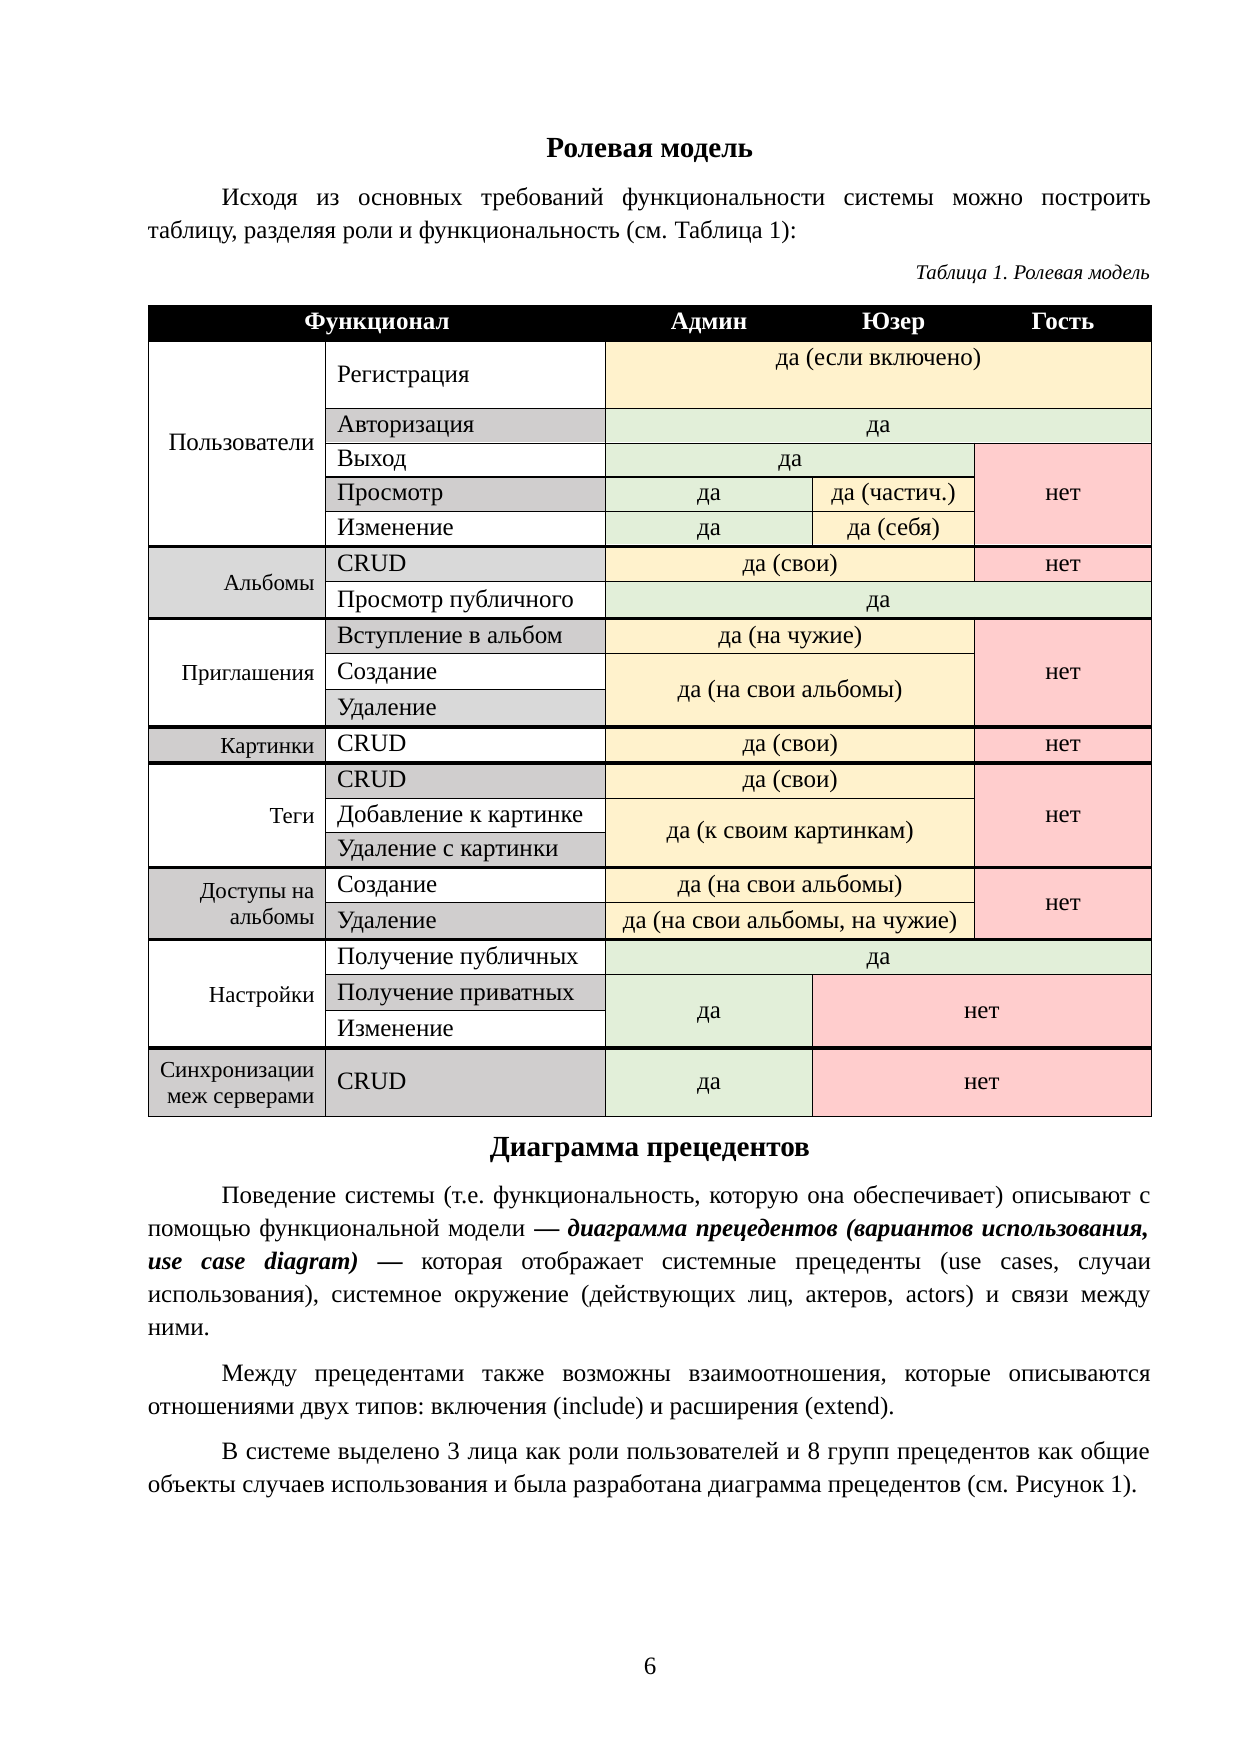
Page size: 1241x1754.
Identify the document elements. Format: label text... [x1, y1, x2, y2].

table_cell нет [813, 1050, 1151, 1116]
table_cell да (частич.) [813, 478, 974, 511]
table_cell Получение публичных [326, 941, 605, 974]
table_cell да (к своим картинкам) [606, 799, 974, 866]
table_cell Теги [149, 765, 325, 866]
table_cell Создание [326, 654, 605, 689]
table_cell нет [975, 765, 1151, 866]
table_cell Выход [326, 444, 605, 476]
table_header Функционал [149, 306, 605, 339]
table_cell да (свои) [606, 548, 974, 581]
table_cell да [606, 941, 1151, 974]
table_cell да [606, 512, 812, 544]
table_cell Приглашения [149, 620, 325, 725]
table_cell да [606, 582, 1151, 617]
table_cell Регистрация [326, 342, 605, 408]
table_cell Авторизация [326, 409, 605, 442]
table_cell нет [975, 548, 1151, 581]
table_cell да (на чужие) [606, 620, 974, 653]
table_cell Просмотр [326, 478, 605, 511]
table_cell да (себя) [813, 512, 974, 544]
table_cell Получение приватных [326, 975, 605, 1010]
table_cell CRUD [326, 729, 605, 761]
subtitle Диаграмма прецедентов [148, 1129, 1152, 1163]
table_cell Вступление в альбом [326, 620, 605, 653]
table_header Юзер [813, 306, 974, 339]
table_cell Доступы на альбомы [149, 869, 325, 938]
table_cell Просмотр публичного [326, 582, 605, 617]
table_cell да [606, 1050, 812, 1116]
table_cell Альбомы [149, 548, 325, 617]
table_header Админ [606, 306, 812, 339]
table_cell да (на свои альбомы, на чужие) [606, 903, 974, 938]
table_header Гость [975, 306, 1151, 339]
table_cell Картинки [149, 729, 325, 761]
text Поведение системы (т.е. функциональность, которую она обеспечивает) описывают с помощью функциональной модели — диаграмма прецедентов (вариантов использования, use case diagram) — которая отображает системные прецеденты (use cases, случаи использования), системное окружение (действующих лиц, актеров, actors) и связи между ними. [148, 1180, 1152, 1341]
text В системе выделено 3 лица как роли пользователей и 8 групп прецедентов как общие объекты случаев использования и была разработана диаграмма прецедентов (см. рисунок 1). [148, 1436, 1152, 1498]
table_cell Пользователи [149, 342, 325, 544]
table_cell нет [813, 975, 1151, 1046]
table_cell да (свои) [606, 729, 974, 761]
table_cell Добавление к картинке [326, 799, 605, 832]
table_cell да (на свои альбомы) [606, 869, 974, 902]
table_cell нет [975, 729, 1151, 761]
table_cell да (свои) [606, 765, 974, 798]
table_cell да (если включено) [606, 342, 1151, 408]
table_cell Удаление [326, 690, 605, 725]
text Исходя из основных требований функциональности системы можно построить таблицу, разделяя роли и функциональность (см. таблицу 1): [148, 182, 1152, 243]
table_cell Синхронизации меж серверами [149, 1050, 325, 1116]
table_cell да [606, 444, 974, 476]
subtitle Ролевая модель [148, 131, 1152, 164]
table_cell да (на свои альбомы) [606, 654, 974, 725]
text Между прецедентами также возможны взаимоотношения, которые описываются отношениями двух типов: включения (include) и расширения (extend). [148, 1358, 1152, 1420]
table_cell Удаление с картинки [326, 833, 605, 866]
table_cell да [606, 975, 812, 1046]
table_cell нет [975, 869, 1151, 938]
table_cell Изменение [326, 512, 605, 544]
table_cell CRUD [326, 1050, 605, 1116]
table_cell да [606, 409, 1151, 442]
table_cell Изменение [326, 1011, 605, 1046]
table_cell нет [975, 444, 1151, 544]
text Таблица 1. Ролевая модель [148, 260, 1152, 284]
table_cell нет [975, 620, 1151, 725]
table_cell да [606, 478, 812, 511]
table_cell Настройки [149, 941, 325, 1046]
table_cell CRUD [326, 765, 605, 798]
table_cell Удаление [326, 903, 605, 938]
table_cell Создание [326, 869, 605, 902]
table_cell CRUD [326, 548, 605, 581]
